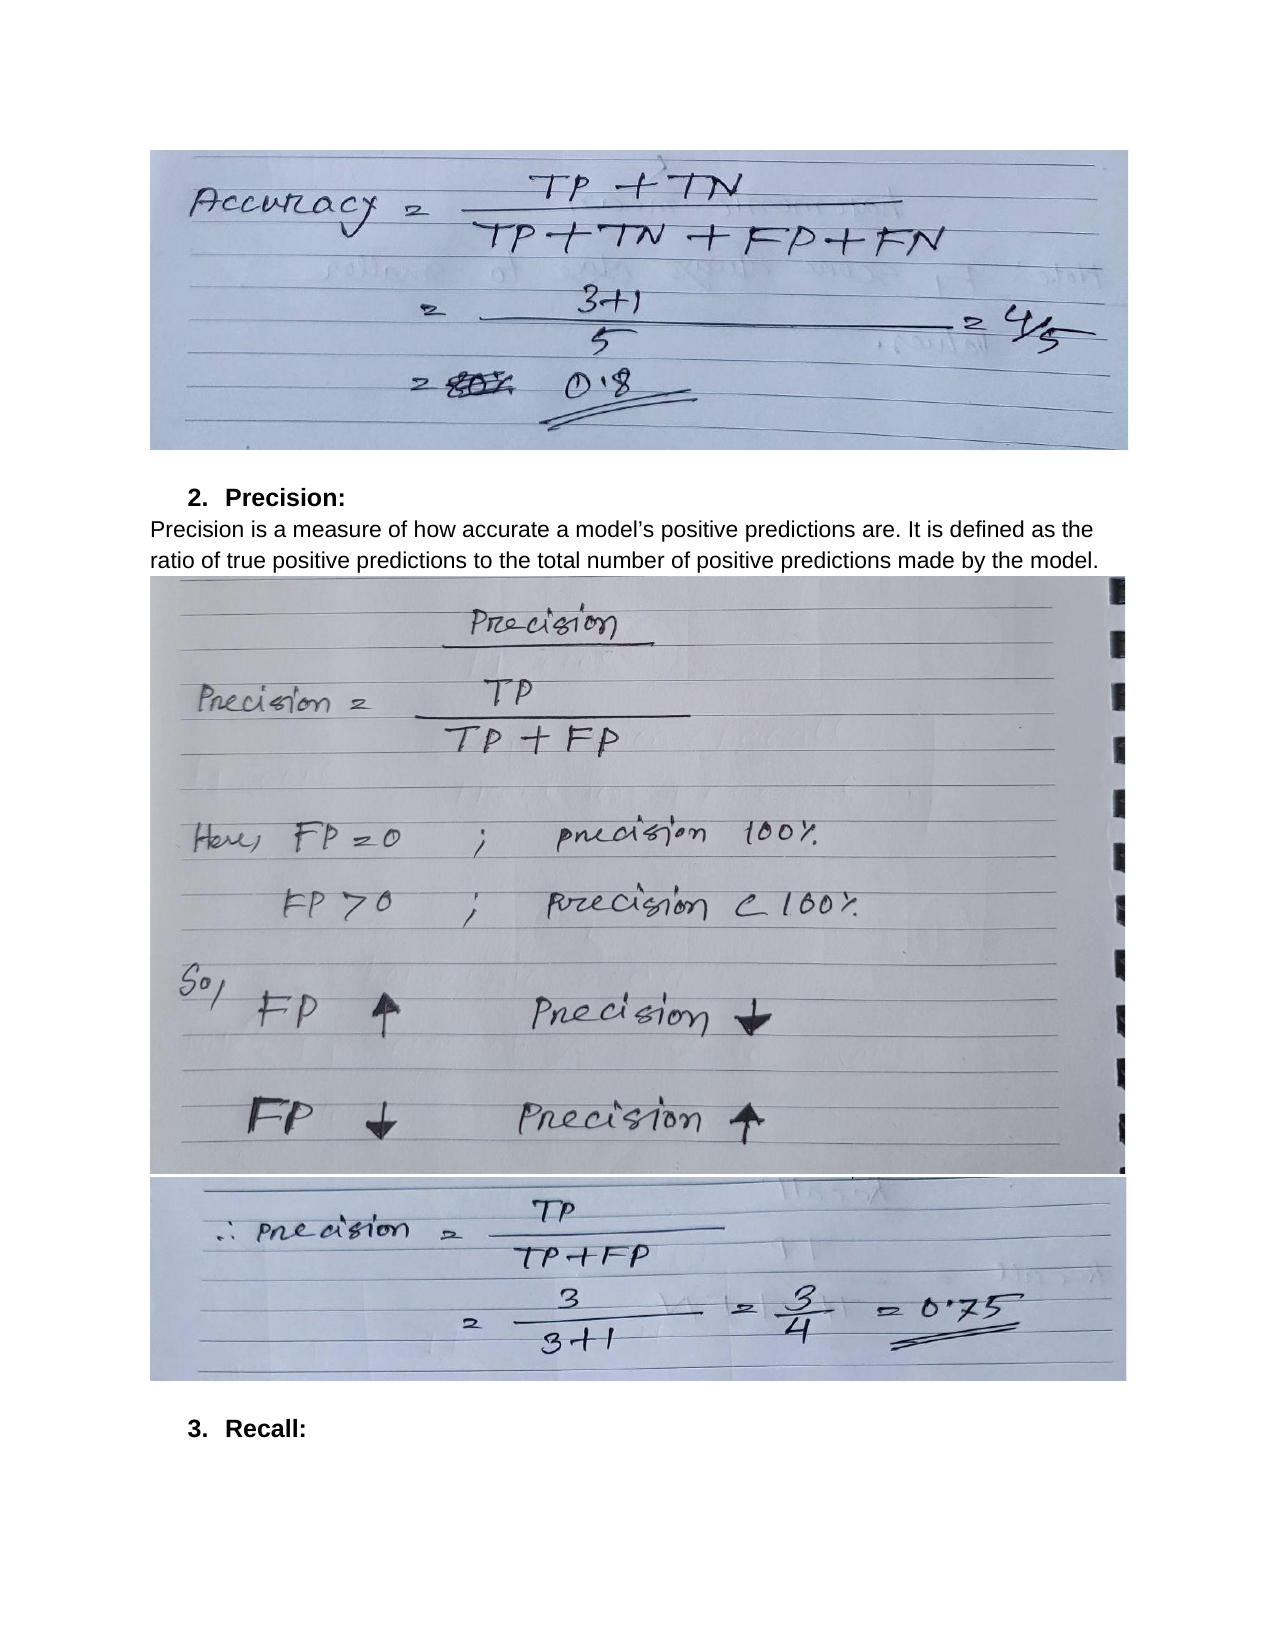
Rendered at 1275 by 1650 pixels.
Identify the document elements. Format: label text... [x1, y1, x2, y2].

picture [150, 576, 1125, 1174]
text Precision is a measure of how accurate a model’s positive predictions are. It is defined as the ratio of true positive predictions to the total number of positive predictions made by the model. [150, 516, 1125, 576]
list Precision: [187, 483, 1125, 512]
picture [150, 150, 1129, 450]
list Recall: [187, 1414, 1125, 1443]
picture [150, 1177, 1127, 1381]
